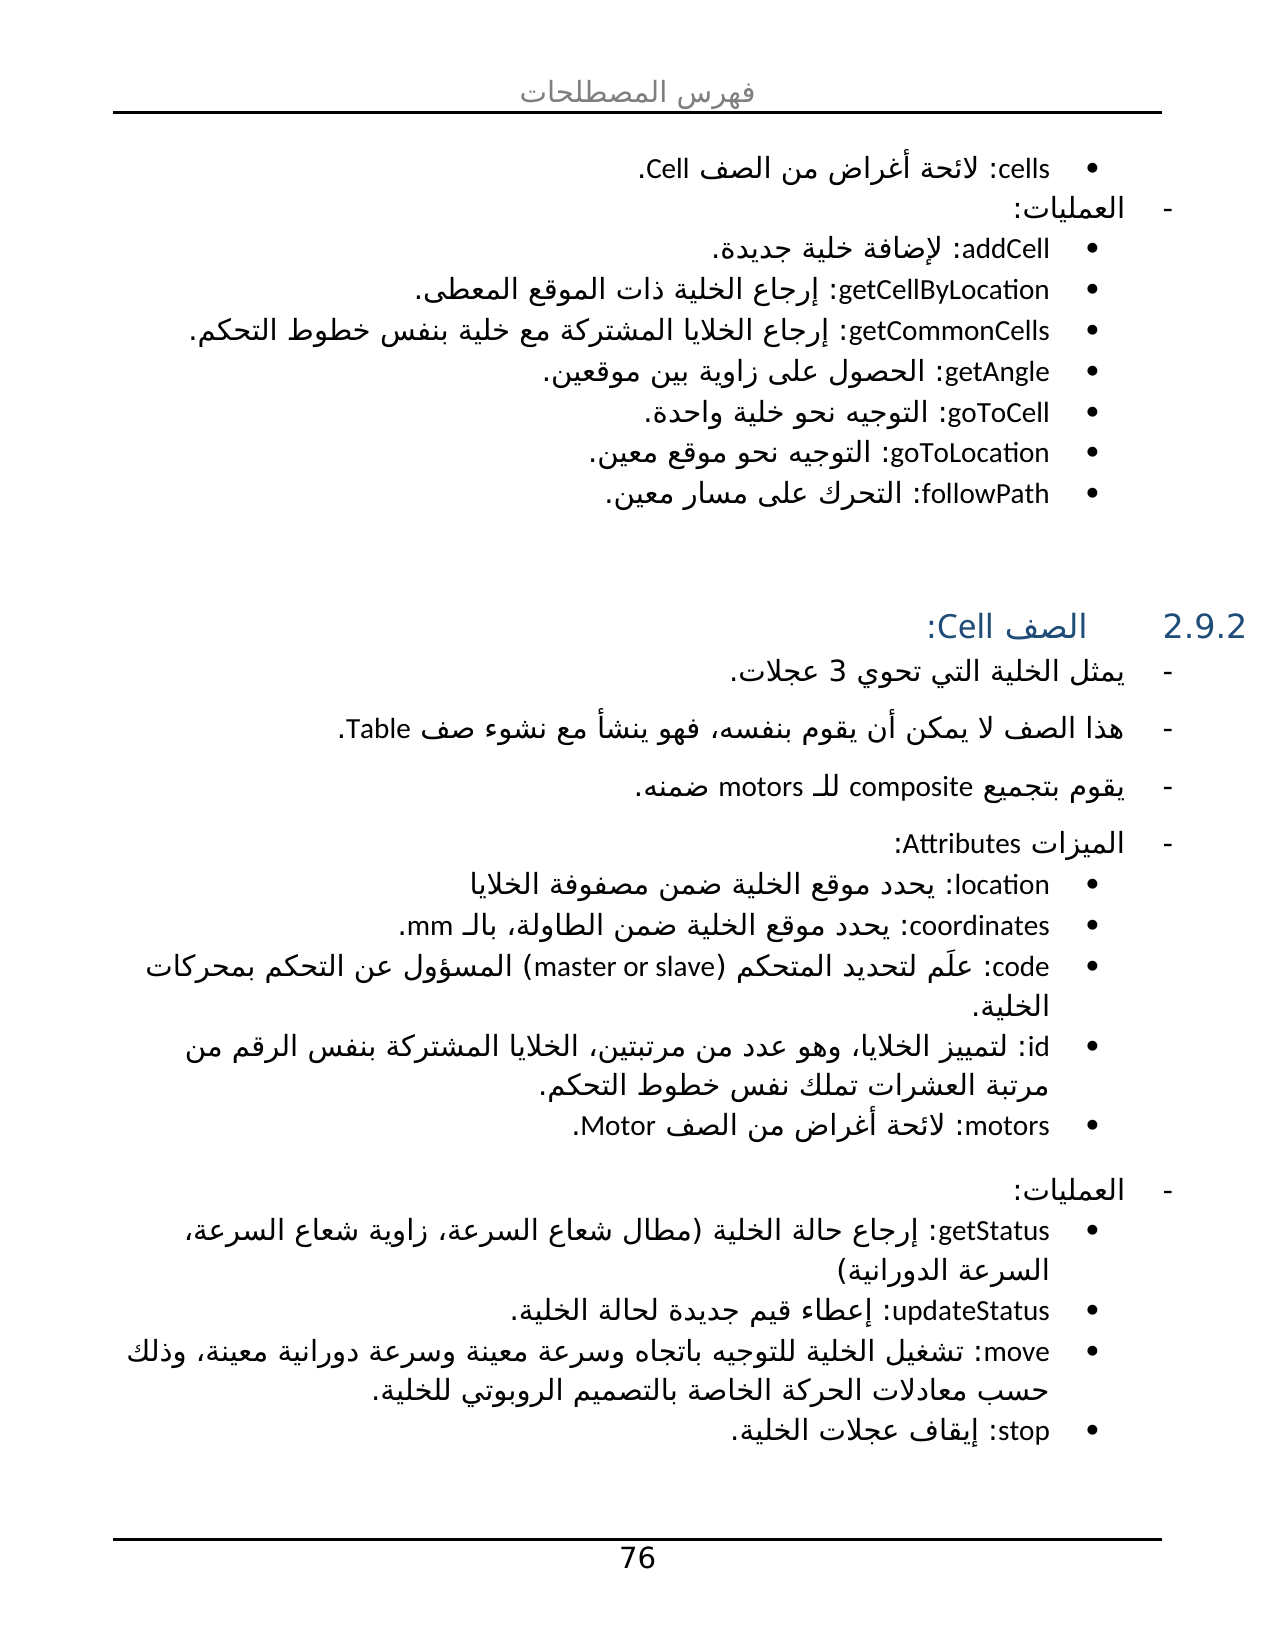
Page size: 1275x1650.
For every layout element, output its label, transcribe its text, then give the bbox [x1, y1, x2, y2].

list move: تشغيل الخلية للتوجيه باتجاه وسرعة معينة وسرعة دورانية معينة، وذلك حسب معادلات الحركة الخاصة بالتصميم الروبوتي للخلية. [112, 1333, 1087, 1407]
list الميزات Attributes: [112, 826, 1162, 861]
list getCommonCells: إرجاع الخلايا المشتركة مع خلية بنفس خطوط التحكم. [112, 312, 1087, 347]
list يقوم بتجميع composite للـ motors ضمنه. [112, 768, 1162, 803]
list location: يحدد موقع الخلية ضمن مصفوفة الخلايا [112, 866, 1087, 902]
list العمليات: [112, 1173, 1162, 1207]
list motors: لائحة أغراض من الصف Motor. [112, 1107, 1087, 1143]
subtitle الصف Cell: [112, 602, 1162, 648]
list cells: لائحة أغراض من الصف Cell. [112, 150, 1087, 186]
list العمليات: [112, 191, 1162, 225]
list getAngle: الحصول على زاوية بين موقعين. [112, 353, 1087, 388]
list addCell: لإضافة خلية جديدة. [112, 230, 1087, 266]
list updateStatus: إعطاء قيم جديدة لحالة الخلية. [112, 1292, 1087, 1328]
list يمثل الخلية التي تحوي 3 عجلات. [112, 655, 1162, 689]
list code: علَم لتحديد المتحكم (master or slave) المسؤول عن التحكم بمحركات الخلية. [112, 948, 1087, 1023]
list followPath: التحرك على مسار معين. [112, 476, 1087, 511]
list coordinates: يحدد موقع الخلية ضمن الطاولة، بالـ mm. [112, 907, 1087, 943]
list هذا الصف لا يمكن أن يقوم بنفسه، فهو ينشأ مع نشوء صف Table. [112, 710, 1162, 746]
list stop: إيقاف عجلات الخلية. [112, 1412, 1087, 1448]
list goToLocation: التوجيه نحو موقع معين. [112, 434, 1087, 470]
list goToCell: التوجيه نحو خلية واحدة. [112, 394, 1087, 429]
list getStatus: إرجاع حالة الخلية (مطال شعاع السرعة، زاوية شعاع السرعة، السرعة الدورانية) [112, 1212, 1087, 1287]
list id: لتمييز الخلايا، وهو عدد من مرتبتين، الخلايا المشتركة بنفس الرقم من مرتبة العشرات تملك نفس خطوط التحكم. [112, 1028, 1087, 1102]
list getCellByLocation: إرجاع الخلية ذات الموقع المعطى. [112, 271, 1087, 306]
